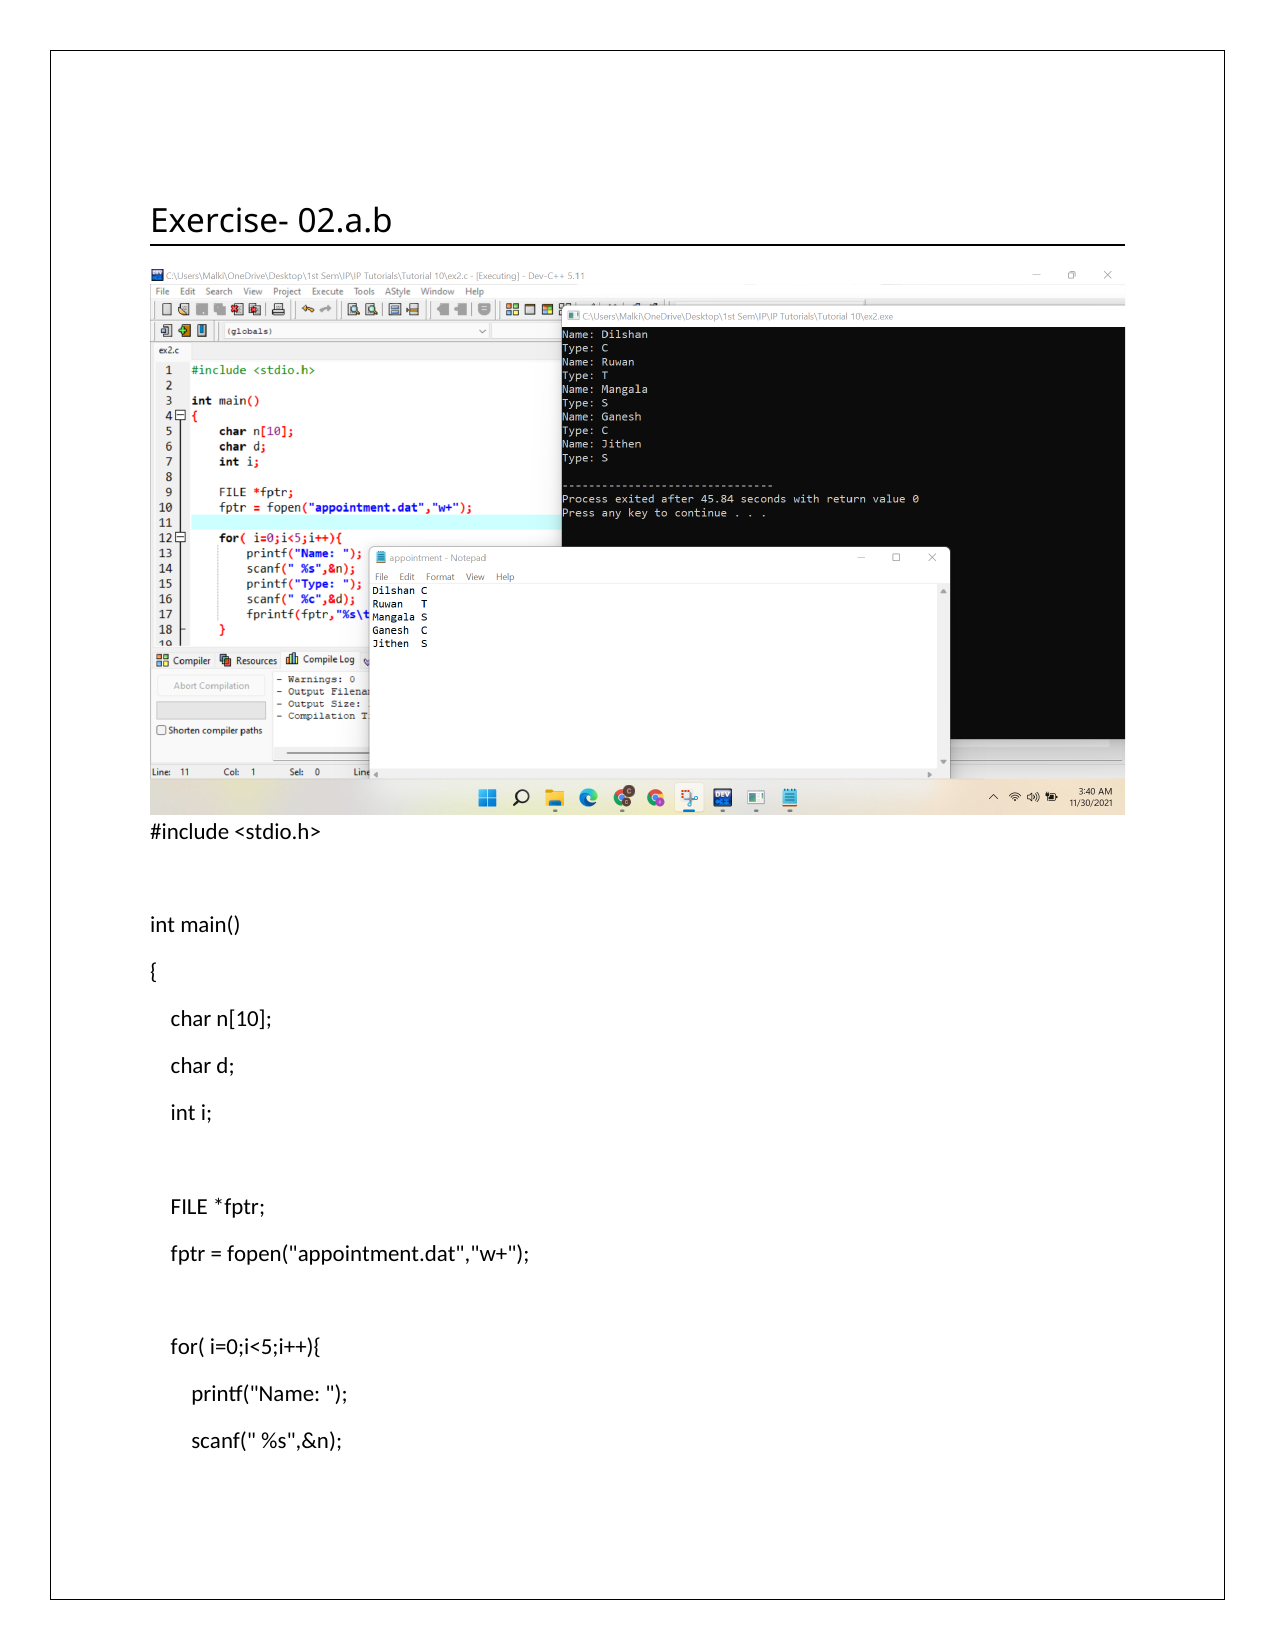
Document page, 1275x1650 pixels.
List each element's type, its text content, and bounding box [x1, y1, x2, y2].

text char n[10]; [150, 1004, 1125, 1032]
text FILE *fptr; [150, 1192, 1125, 1220]
text { [150, 957, 1125, 985]
text #include <stdio.h> [150, 815, 1125, 845]
text char d; [150, 1051, 1125, 1079]
text int main() [150, 911, 1125, 938]
text fptr = fopen("appointment.dat","w+"); [150, 1239, 1125, 1267]
text Exercise- 02.a.b [150, 197, 1125, 244]
text int i; [150, 1098, 1125, 1126]
picture [150, 266, 1125, 815]
text printf("Name: "); [150, 1379, 1125, 1407]
text scanf(" %s",&n); [150, 1426, 1125, 1454]
text for( i=0;i<5;i++){ [150, 1332, 1125, 1360]
